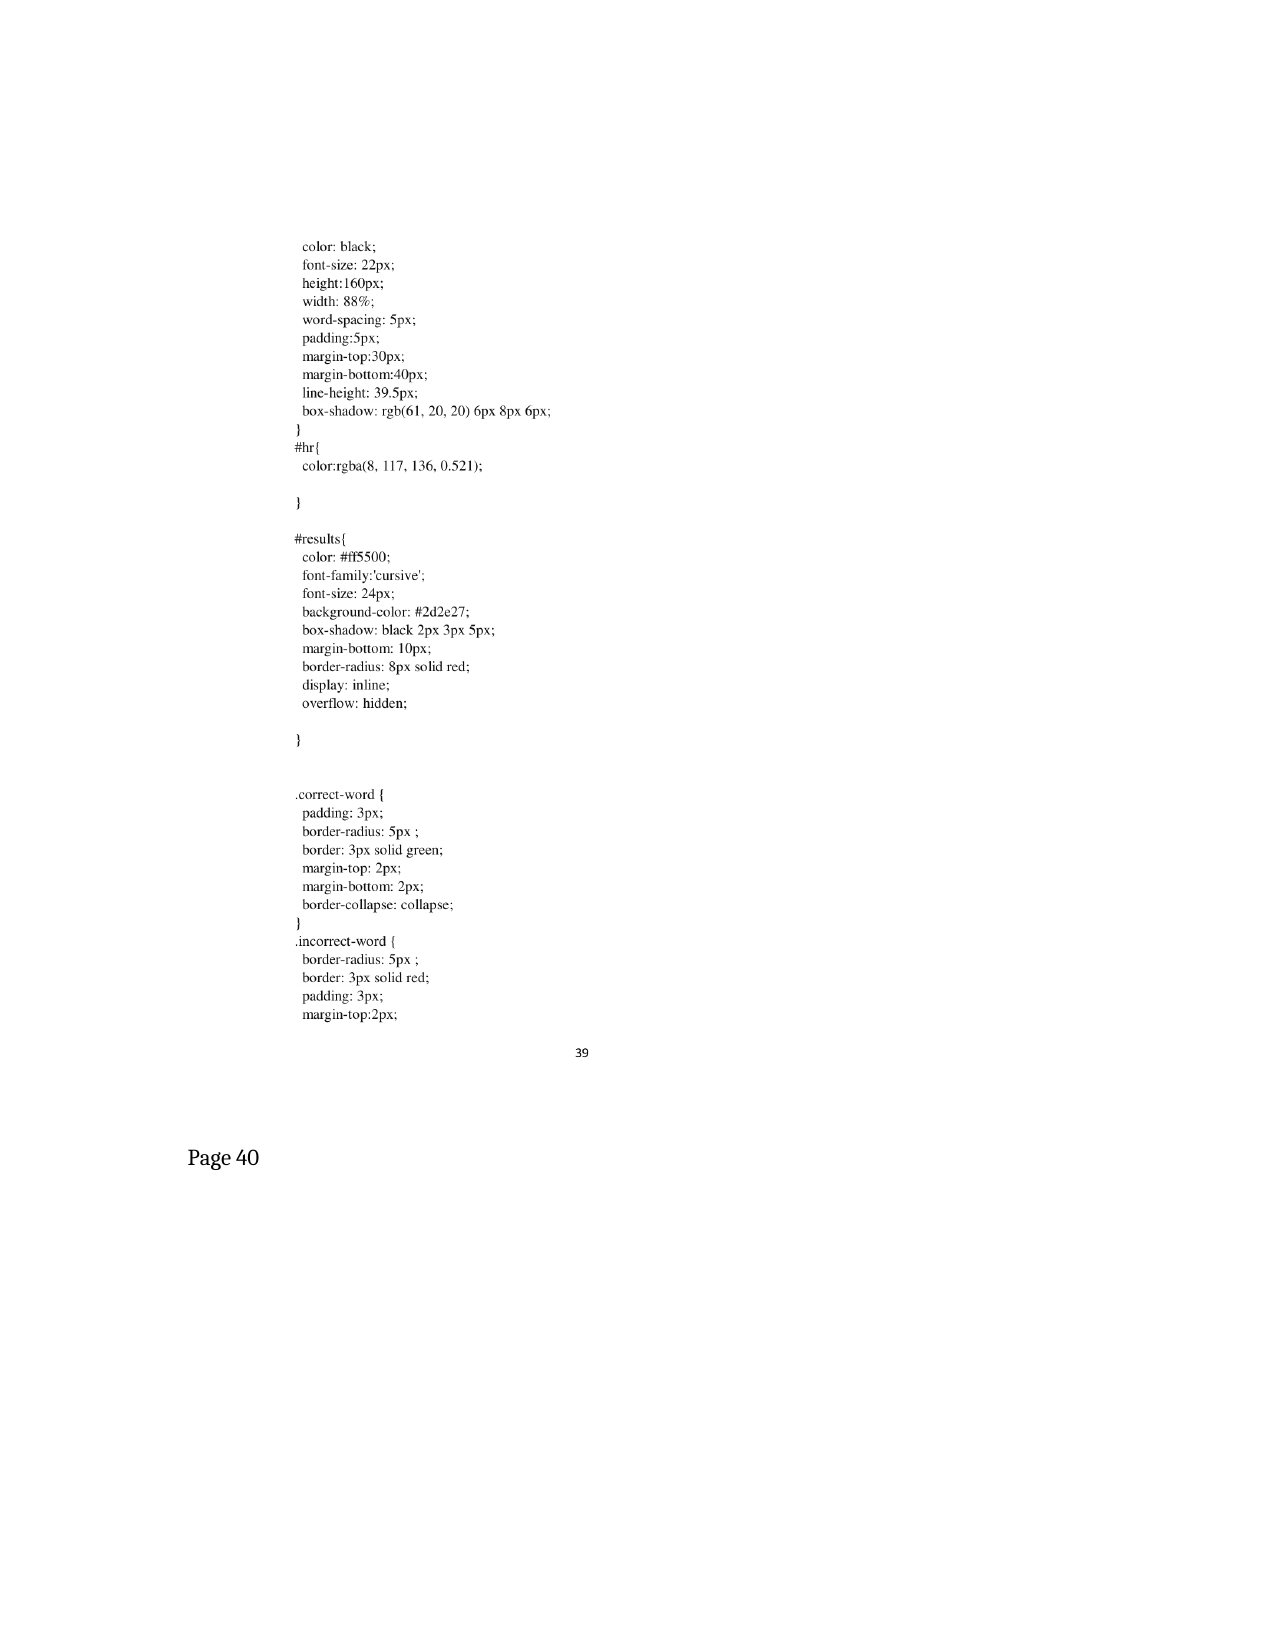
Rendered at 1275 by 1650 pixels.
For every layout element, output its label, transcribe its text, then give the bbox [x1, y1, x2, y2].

text Page 40 [187, 1145, 1087, 1172]
picture [206, 150, 957, 1121]
